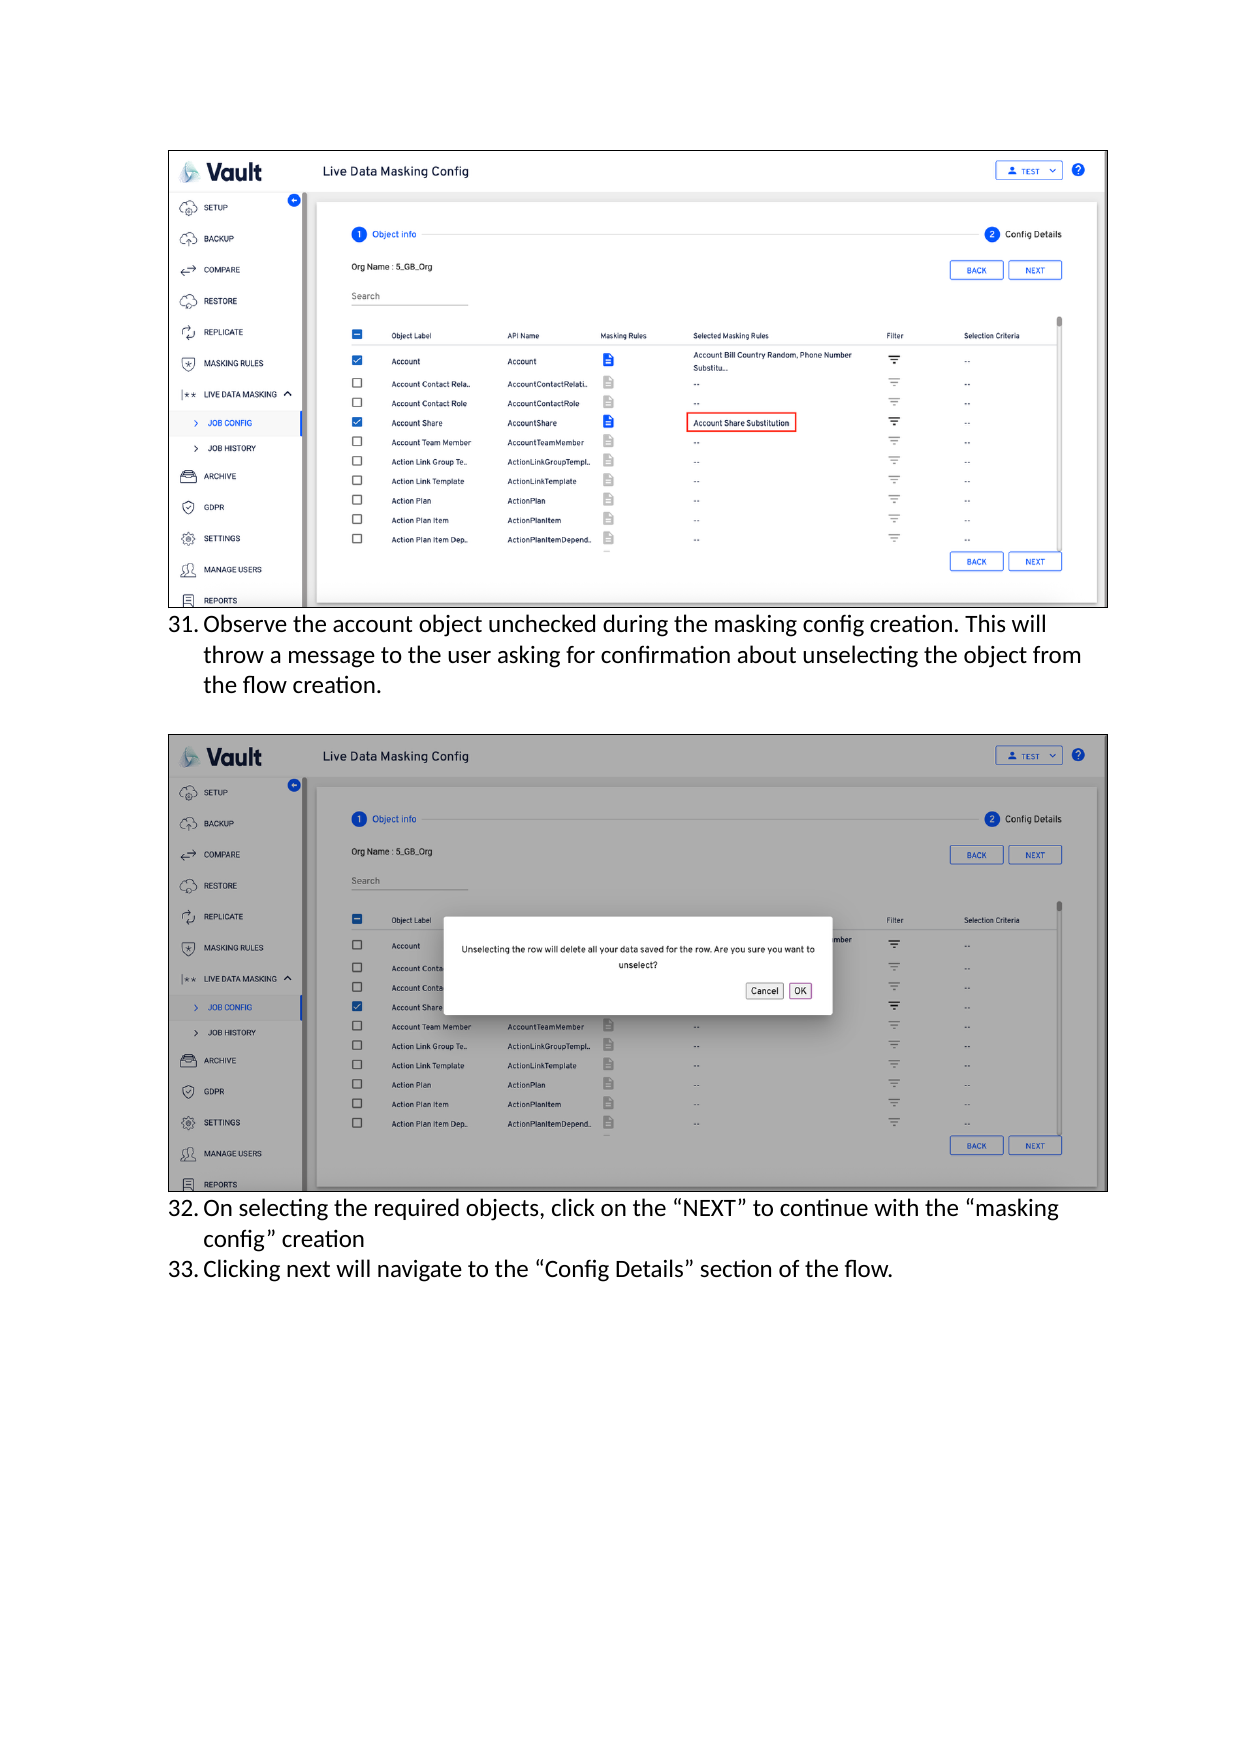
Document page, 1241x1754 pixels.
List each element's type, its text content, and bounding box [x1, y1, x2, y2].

picture [169, 735, 1107, 1191]
list On selecting the required objects, click on the “NEXT” to continue with the “masking config” creation [168, 1192, 1090, 1253]
picture [169, 151, 1107, 607]
list Observe the account object unchecked during the masking config creation. This will throw a message to the user asking for confirmation about unselecting the object from the flow creation. [168, 608, 1090, 700]
list Clicking next will navigate to the “Config Details” section of the flow. [168, 1253, 1090, 1284]
